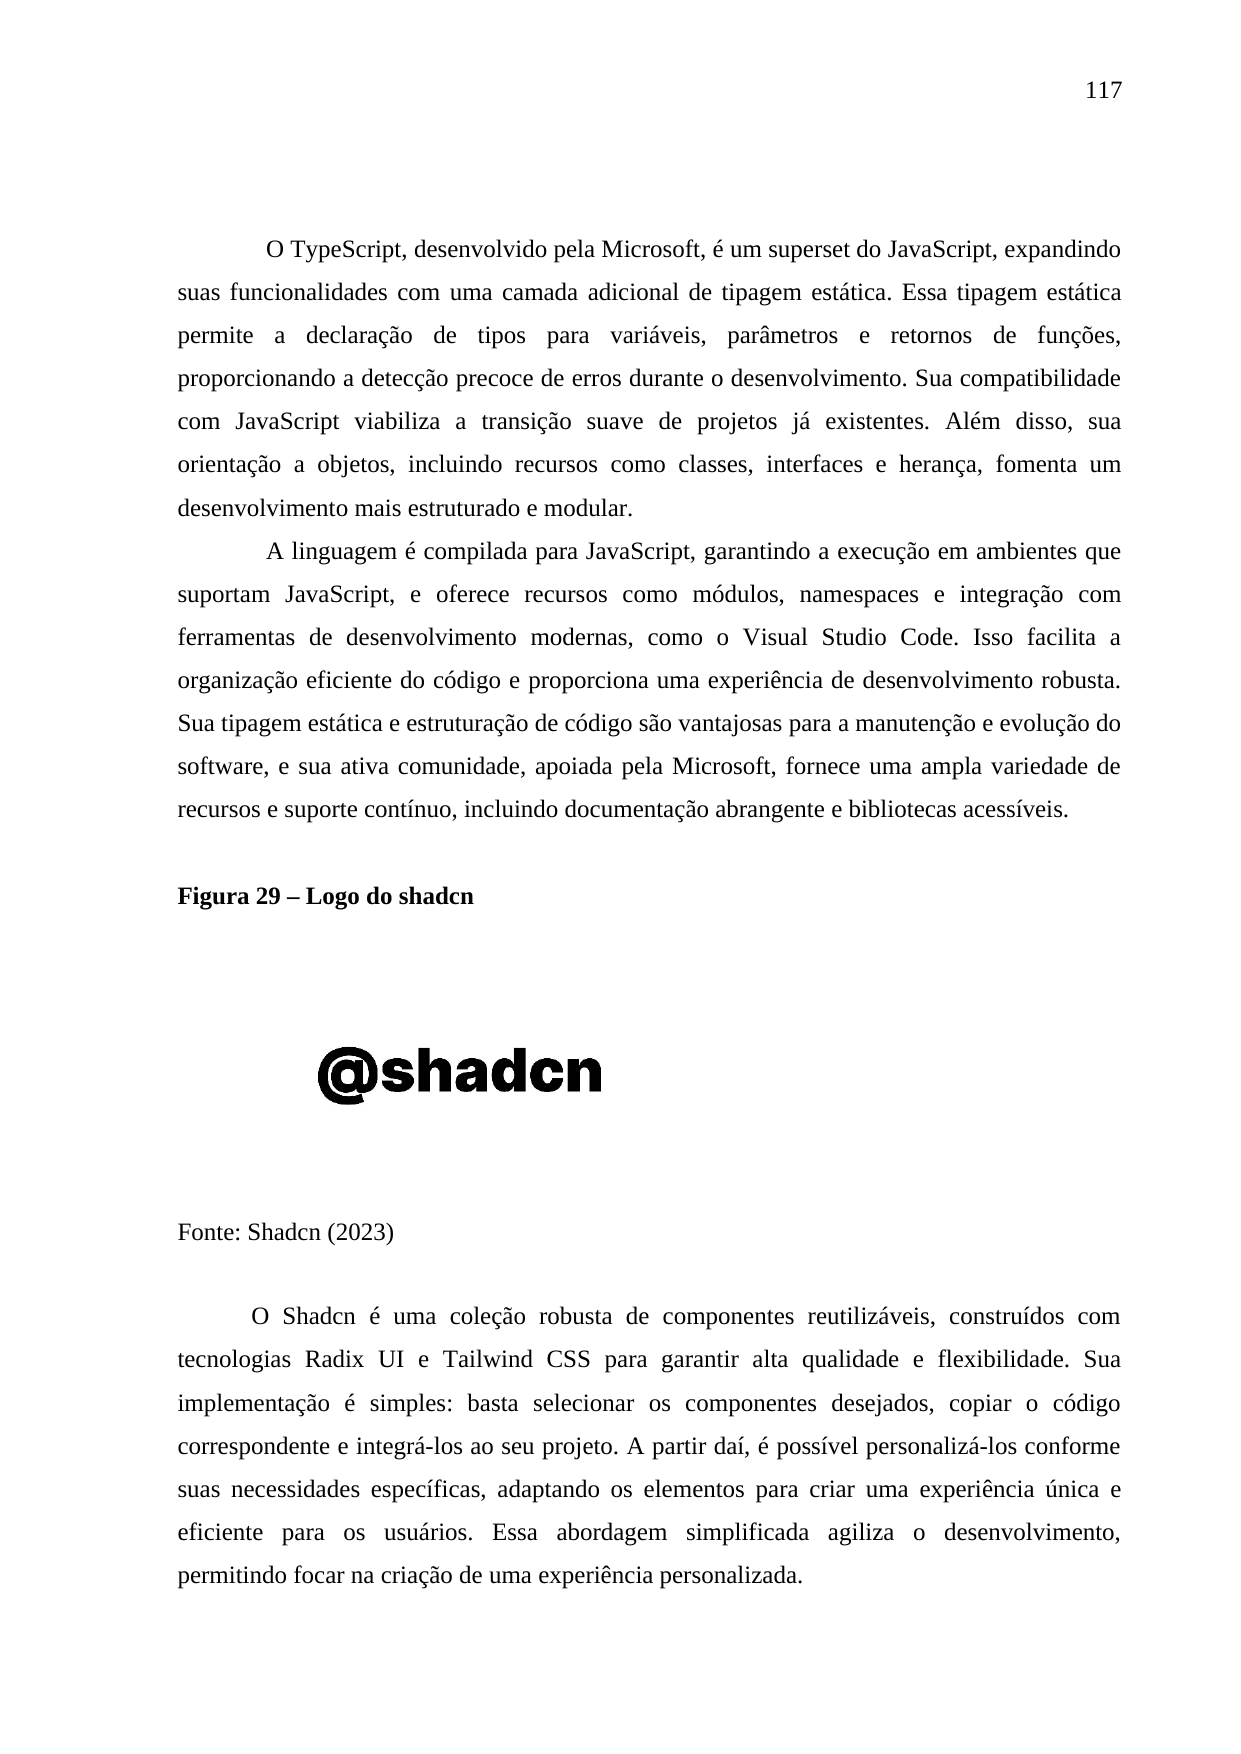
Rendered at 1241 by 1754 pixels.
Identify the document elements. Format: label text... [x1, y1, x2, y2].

text O TypeScript, desenvolvido pela Microsoft, é um superset do JavaScript, expandindo suas funcionalidades com uma camada adicional de tipagem estática. Essa tipagem estática permite a declaração de tipos para variáveis, parâmetros e retornos de funções, proporcionando a detecção precoce de erros durante o desenvolvimento. Sua compatibilidade com JavaScript viabiliza a transição suave de projetos já existentes. Além disso, sua orientação a objetos, incluindo recursos como classes, interfaces e herança, fomenta um desenvolvimento mais estruturado e modular. [177, 234, 1122, 521]
text Fonte: Shadcn (2023) [177, 1217, 1122, 1246]
text O Shadcn é uma coleção robusta de componentes reutilizáveis, construídos com tecnologias Radix UI e Tailwind CSS para garantir alta qualidade e flexibilidade. Sua implementação é simples: basta selecionar os componentes desejados, copiar o código correspondente e integrá-los ao seu projeto. A partir daí, é possível personalizá-los conforme suas necessidades específicas, adaptando os elementos para criar uma experiência única e eficiente para os usuários. Essa abordagem simplificada agiliza o desenvolvimento, permitindo focar na criação de uma experiência personalizada. [177, 1301, 1122, 1589]
picture [177, 922, 741, 1217]
text Figura 29 – Logo do shadcn [177, 881, 1122, 909]
text A linguagem é compilada para JavaScript, garantindo a execução em ambientes que suportam JavaScript, e oferece recursos como módulos, namespaces e integração com ferramentas de desenvolvimento modernas, como o Visual Studio Code. Isso facilita a organização eficiente do código e proporciona uma experiência de desenvolvimento robusta. Sua tipagem estática e estruturação de código são vantajosas para a manutenção e evolução do software, e sua ativa comunidade, apoiada pela Microsoft, fornece uma ampla variedade de recursos e suporte contínuo, incluindo documentação abrangente e bibliotecas acessíveis. [177, 536, 1122, 823]
